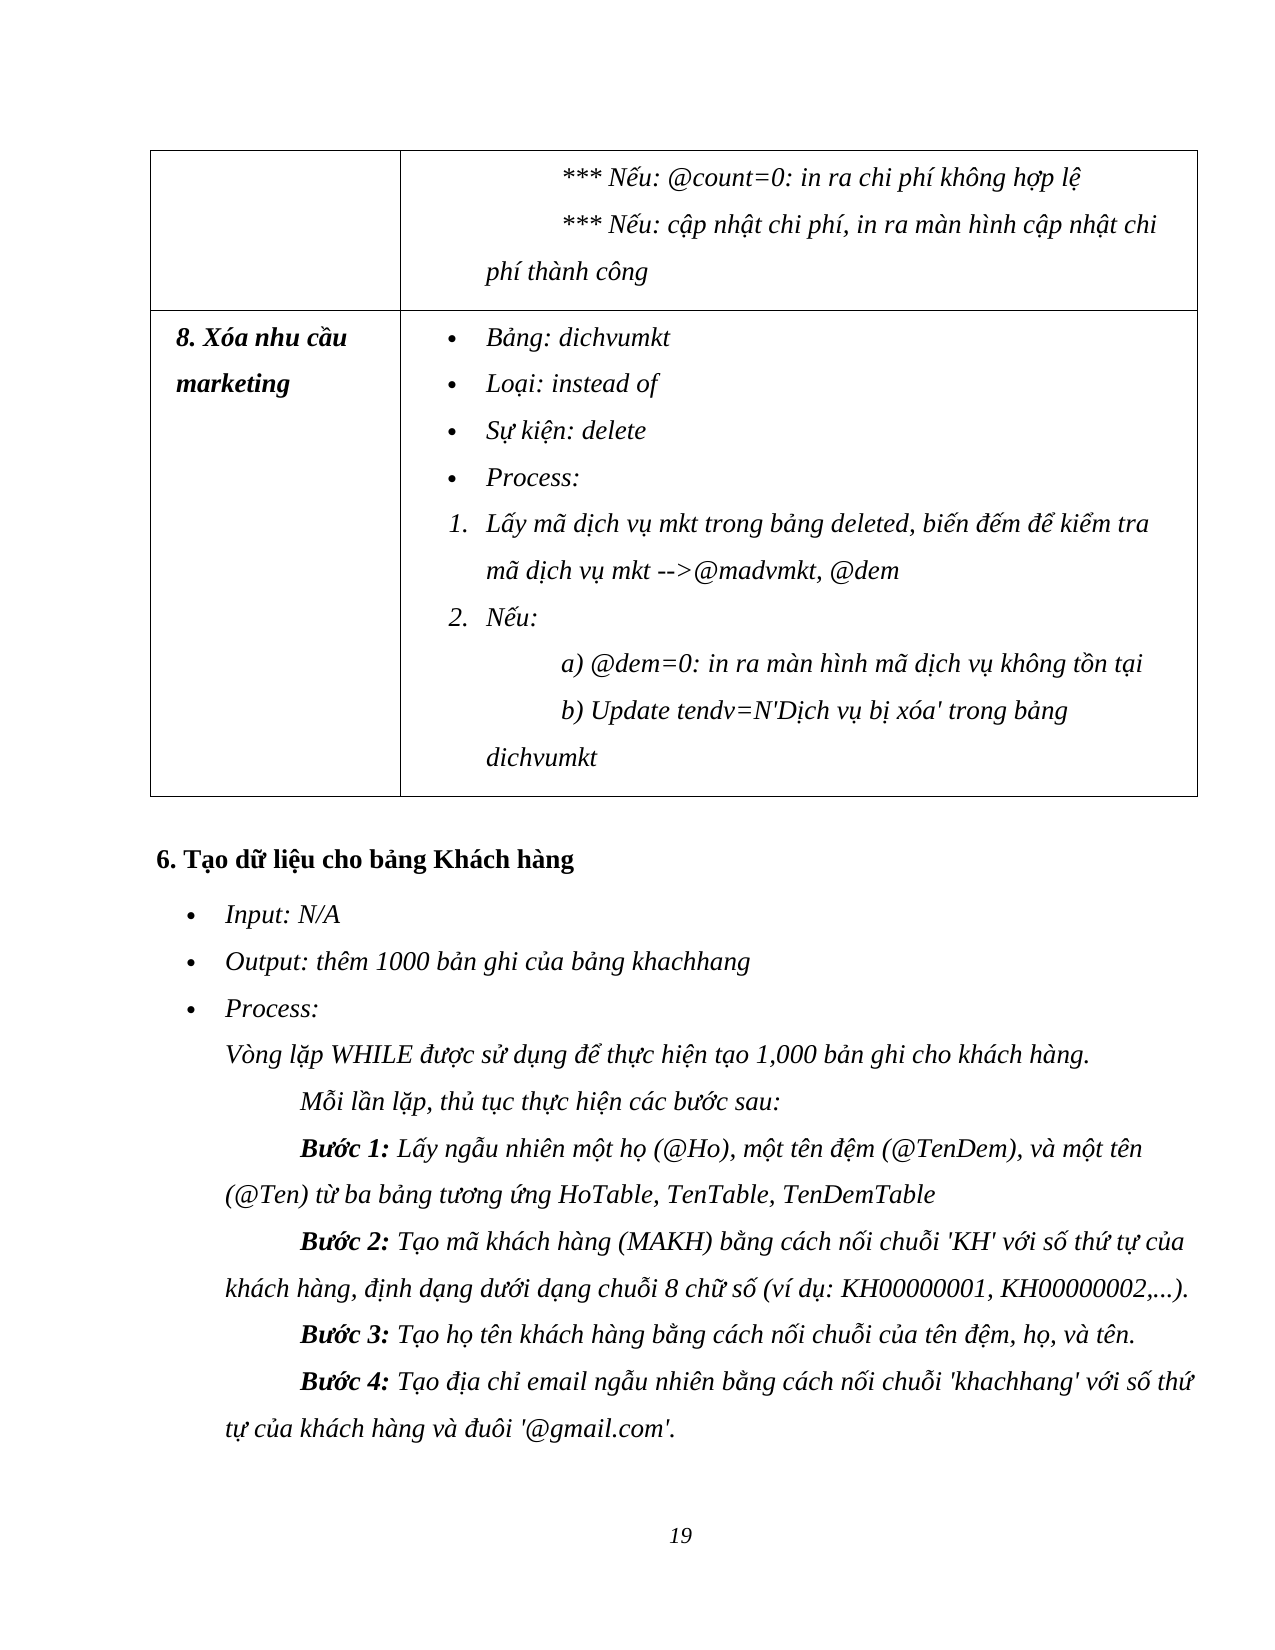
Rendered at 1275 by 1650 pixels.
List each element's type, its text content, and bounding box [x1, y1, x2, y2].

text Mỗi lần lặp, thủ tục thực hiện các bước sau: [225, 1085, 1198, 1116]
text Vòng lặp WHILE được sử dụng để thực hiện tạo 1,000 bản ghi cho khách hàng. [225, 1038, 1198, 1069]
text Tạo dữ liệu cho bảng Khách hàng [150, 843, 1198, 874]
text Bước 4: Tạo địa chỉ email ngẫu nhiên bằng cách nối chuỗi 'khachhang' với số thứ tự của khách hàng và đuôi '@gmail.com'. [225, 1365, 1198, 1443]
table_cell 8. Xóa nhu cầu marketing [151, 311, 400, 796]
table_cell Bảng: dichvumkt Loại: instead of Sự kiện: delete Process: Lấy mã dịch vụ mkt trong bảng deleted, biến đếm để kiểm tra mã dịch vụ mkt -->@madvmkt, @dem Nếu: a) @dem=0: in ra màn hình mã dịch vụ không tồn tại b) Update tendv=N'Dịch vụ bị xóa' trong bảng dichvumkt [401, 311, 1197, 796]
list Input: N/A [187, 898, 1198, 929]
text Bước 3: Tạo họ tên khách hàng bằng cách nối chuỗi của tên đệm, họ, và tên. [225, 1318, 1198, 1349]
text Bước 1: Lấy ngẫu nhiên một họ (@Ho), một tên đệm (@TenDem), và một tên (@Ten) từ ba bảng tương ứng HoTable, TenTable, TenDemTable [225, 1132, 1198, 1209]
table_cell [401, 151, 1197, 309]
text Bước 2: Tạo mã khách hàng (MAKH) bằng cách nối chuỗi 'KH' với số thứ tự của khách hàng, định dạng dưới dạng chuỗi 8 chữ số (ví dụ: KH00000001, KH00000002,...). [225, 1225, 1198, 1303]
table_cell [151, 151, 400, 309]
list Output: thêm 1000 bản ghi của bảng khachhang [187, 945, 1198, 976]
list Process: [187, 992, 1198, 1023]
